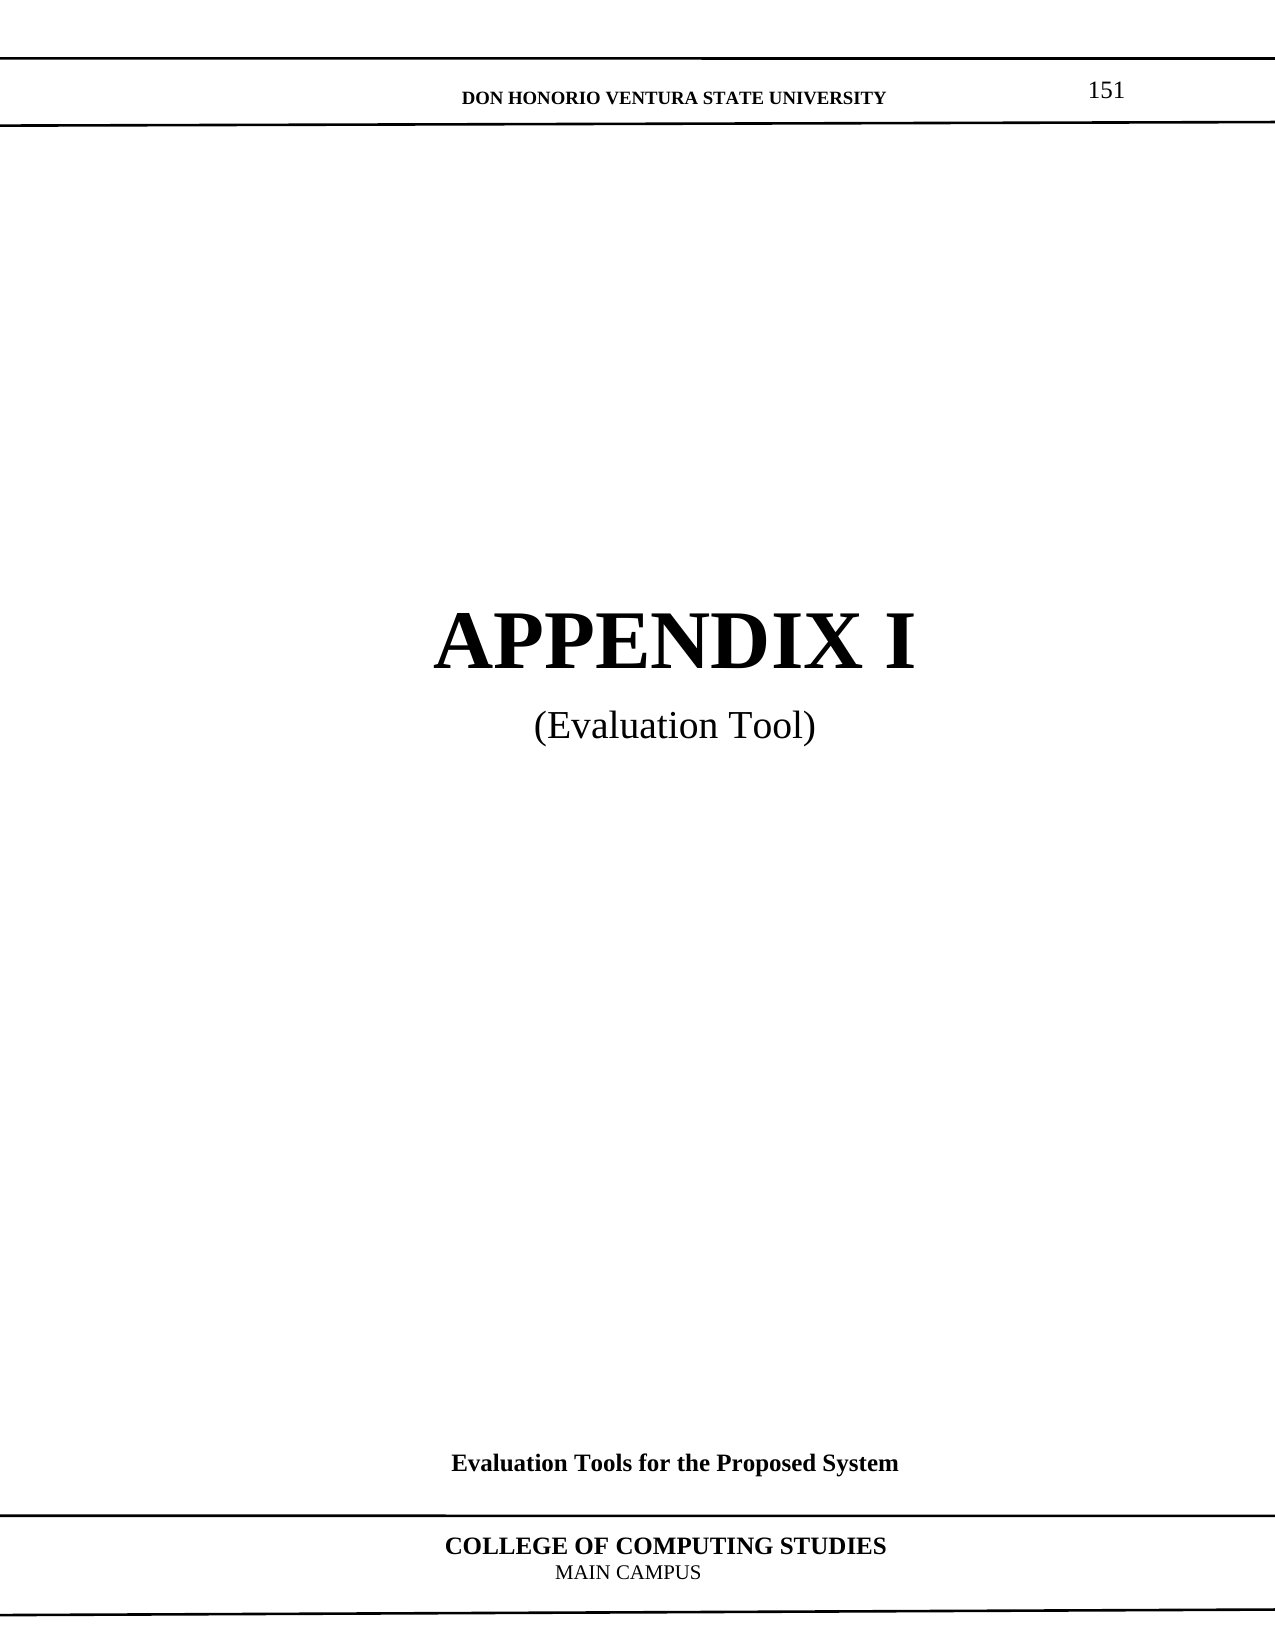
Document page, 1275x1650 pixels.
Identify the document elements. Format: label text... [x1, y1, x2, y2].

text (Evaluation Tool) [225, 701, 1125, 747]
text Evaluation Tools for the Proposed System [225, 1448, 1125, 1477]
text APPENDIX I [225, 591, 1125, 687]
